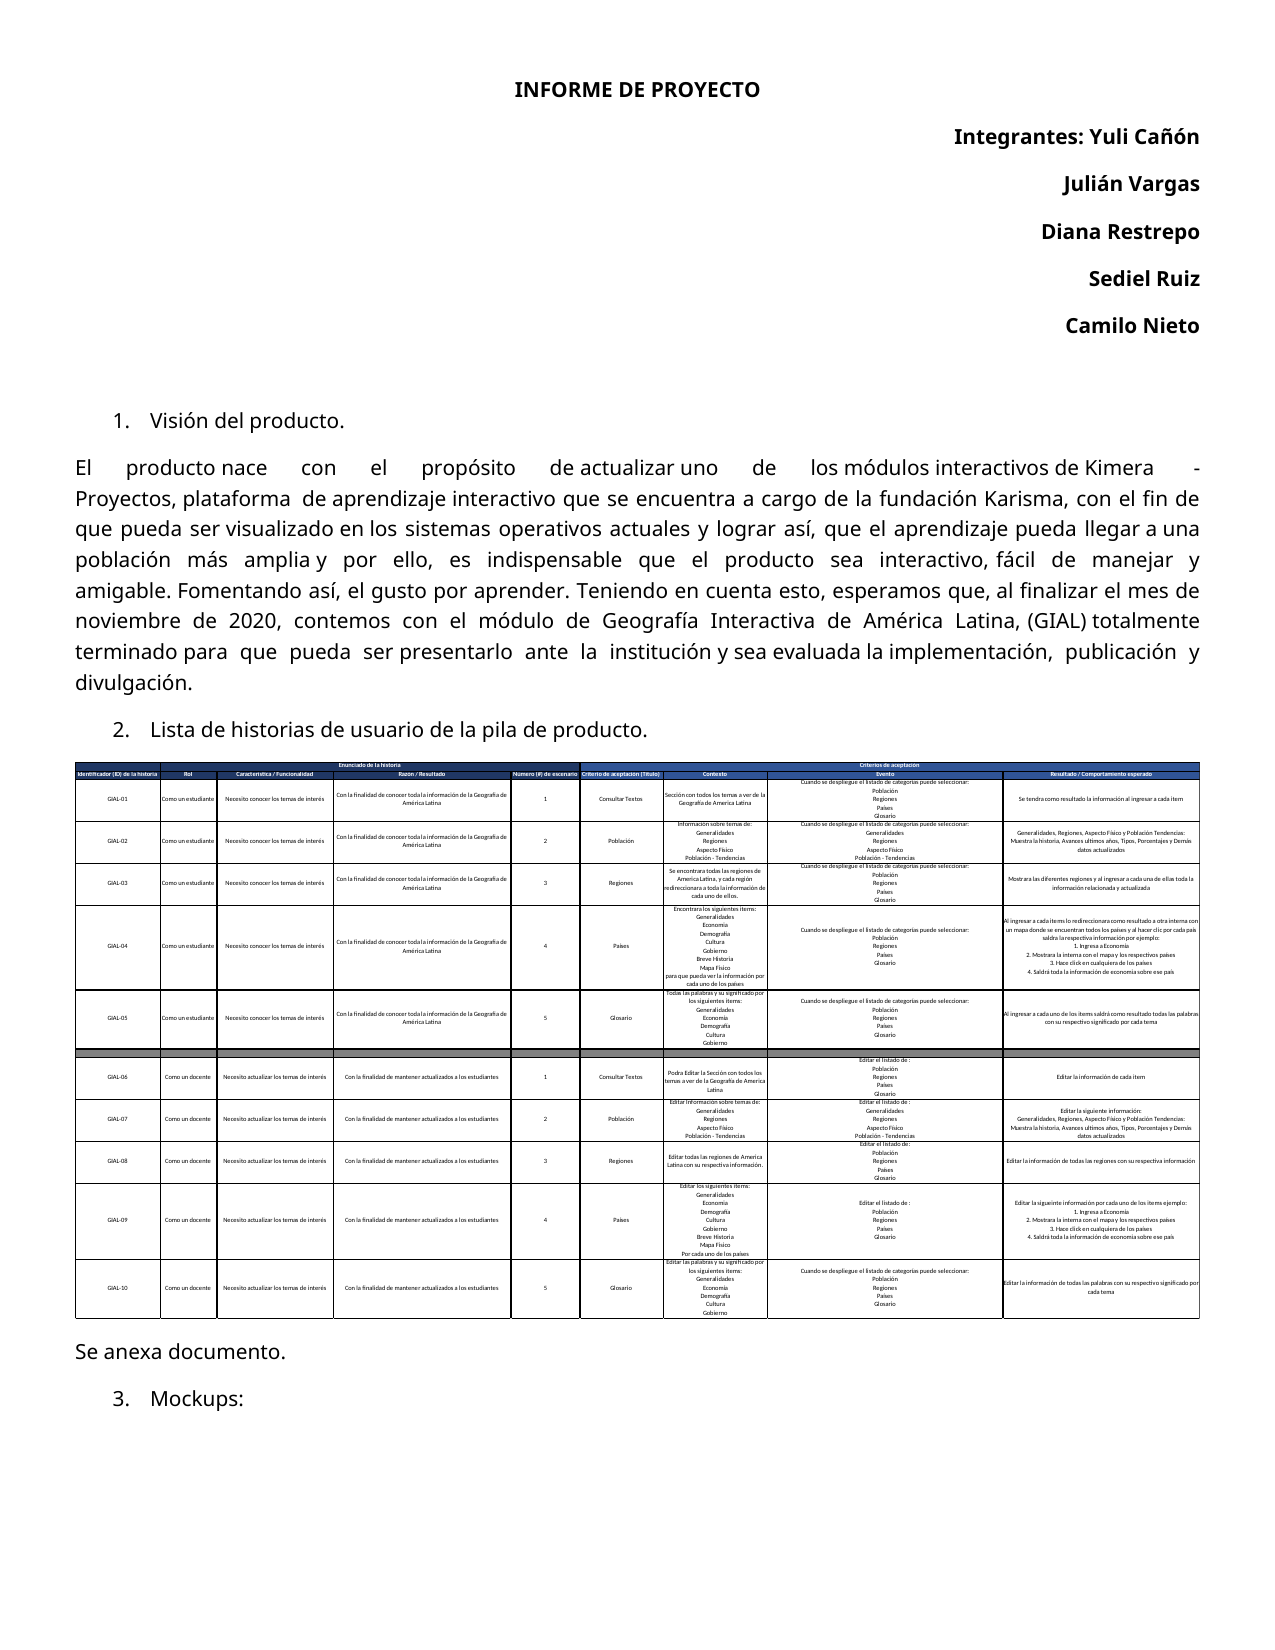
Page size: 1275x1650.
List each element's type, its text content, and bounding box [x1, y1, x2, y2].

text Sediel Ruiz [75, 264, 1200, 293]
text Diana Restrepo [75, 217, 1200, 245]
list Lista de historias de usuario de la pila de producto. [112, 715, 1200, 743]
text INFORME DE PROYECTO [75, 75, 1200, 103]
text Se anexa documento. [75, 1337, 1200, 1366]
text El producto nace con el propósito de actualizar uno de los módulos interactivos de Kimera - Proyectos, plataforma de aprendizaje interactivo que se encuentra a cargo de la fundación Karisma, con el fin de que pueda ser visualizado en los sistemas operativos actuales y lograr así, que el aprendizaje pueda llegar a una población más amplia y por ello, es indispensable que el producto sea interactivo, fácil de manejar y amigable. Fomentando así, el gusto por aprender. Teniendo en cuenta esto, esperamos que, al finalizar el mes de noviembre de 2020, contemos con el módulo de Geografía Interactiva de América Latina, (GIAL) totalmente terminado para que pueda ser presentarlo ante la institución y sea evaluada la implementación, publicación y divulgación. [75, 604, 1200, 696]
text Julián Vargas [75, 169, 1200, 198]
text Camilo Nieto [75, 311, 1200, 340]
text El producto nace con el propósito de actualizar uno de los módulos interactivos de Kimera - Proyectos, plataforma de aprendizaje interactivo que se encuentra a cargo de la fundación Karisma, con el fin de que pueda ser visualizado en los sistemas operativos actuales y lograr así, que el aprendizaje pueda llegar a una población más amplia y por ello, es indispensable que el producto sea interactivo, fácil de manejar y amigable. Fomentando así, el gusto por aprender. Teniendo en cuenta esto, esperamos que, al finalizar el mes de noviembre de 2020, contemos con el módulo de Geografía Interactiva de América Latina, (GIAL) totalmente terminado para que pueda ser presentarlo ante la institución y sea evaluada la implementación, publicación y divulgación. [75, 453, 1200, 545]
list Visión del producto. [112, 406, 1200, 434]
list Mockups: [112, 1384, 1200, 1413]
text Integrantes: Yuli Cañón [75, 122, 1200, 151]
